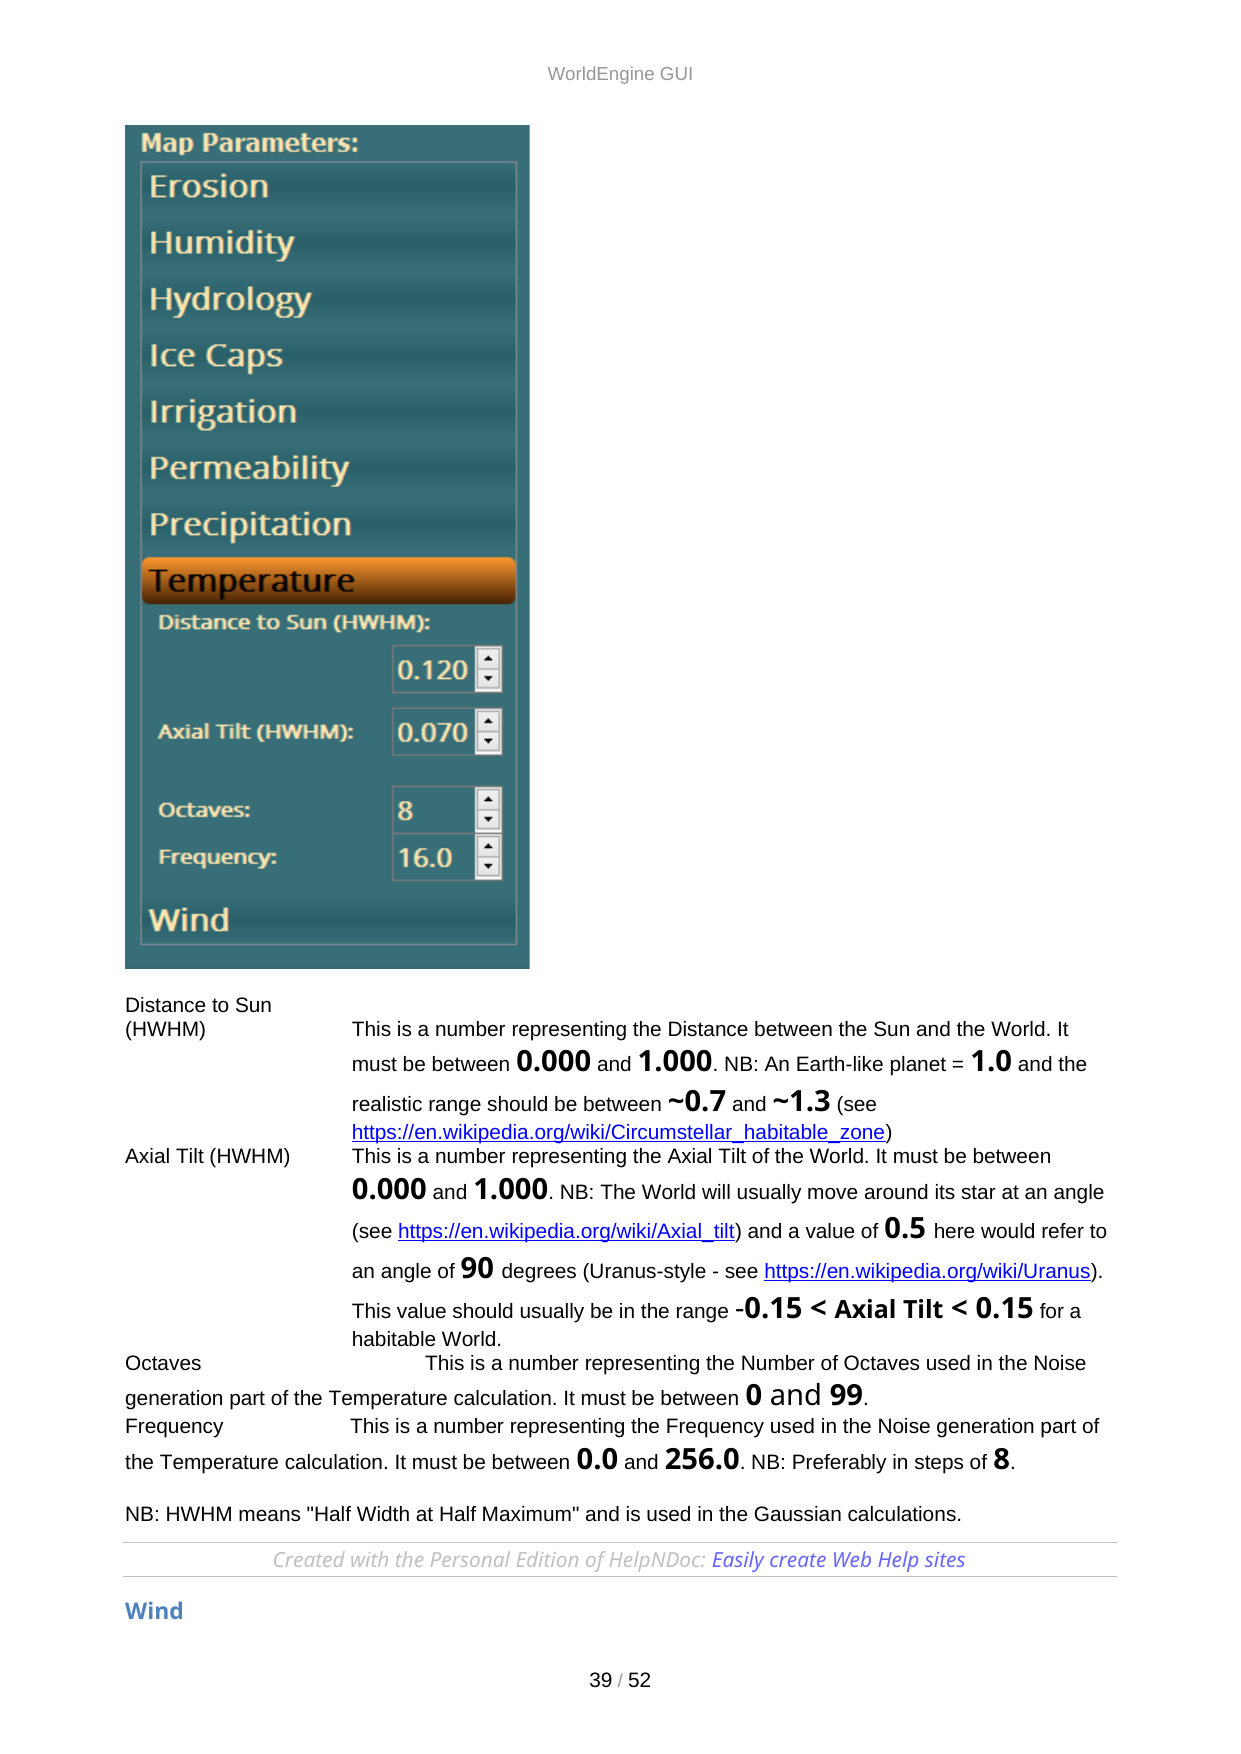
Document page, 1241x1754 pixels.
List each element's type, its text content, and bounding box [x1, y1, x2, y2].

text Created with the Personal Edition of HelpNDoc: Easily create Web Help sites [123, 1543, 1117, 1576]
text Distance to Sun [125, 993, 1115, 1017]
text Axial Tilt (HWHM) This is a number representing the Axial Tilt of the World. It must be between 0.000 and 1.000. NB: The World will usually move around its star at an angle (see https://en.wikipedia.org/wiki/Axial_tilt) and a value of 0.5 here would refer to an angle of 90 degrees (Uranus-style - see https://en.wikipedia.org/wiki/Uranus). This value should usually be in the range -0.15 < Axial Tilt < 0.15 for a habitable World. [125, 1144, 1115, 1351]
picture [125, 125, 530, 969]
text Octaves This is a number representing the Number of Octaves used in the Noise generation part of the Temperature calculation. It must be between 0 and 99. [125, 1351, 1115, 1414]
text Frequency This is a number representing the Frequency used in the Noise generation part of the Temperature calculation. It must be between 0.0 and 256.0. NB: Preferably in steps of 8. [125, 1414, 1115, 1478]
text (HWHM) This is a number representing the Distance between the Sun and the World. It must be between 0.000 and 1.000. NB: An Earth-like planet = 1.0 and the realistic range should be between ~0.7 and ~1.3 (see https://en.wikipedia.org/wiki/Circumstellar_habitable_zone) [125, 1017, 1115, 1144]
text Wind [123, 1593, 1117, 1628]
text NB: HWHM means "Half Width at Half Maximum" and is used in the Gaussian calculations. [125, 1502, 1115, 1526]
